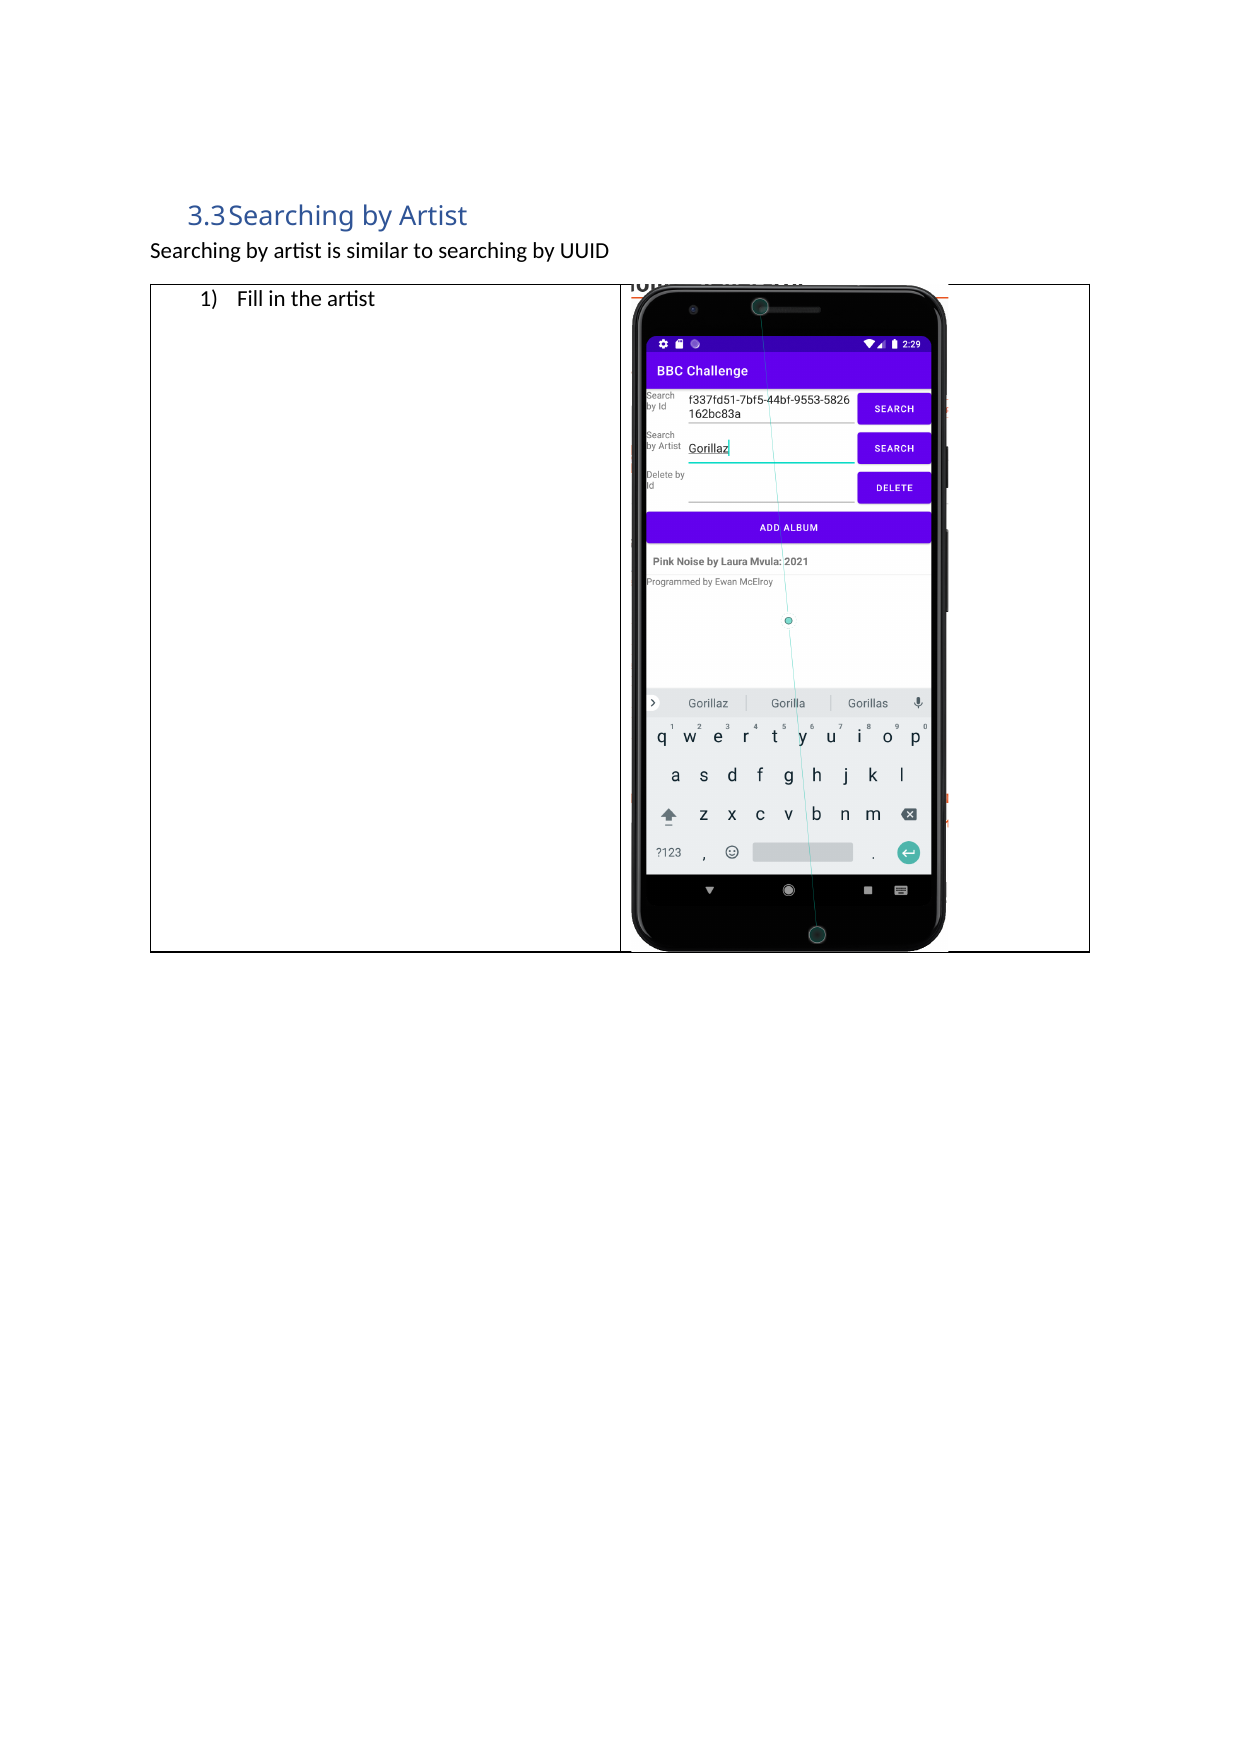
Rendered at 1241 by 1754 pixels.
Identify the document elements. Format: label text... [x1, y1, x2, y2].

picture [631, 284, 949, 952]
table_header Fill in the artist [151, 285, 620, 951]
text Searching by artist is similar to searching by UUID [150, 237, 1090, 265]
table_header [621, 285, 631, 951]
subtitle Searching by Artist [187, 197, 1090, 234]
table_header [949, 285, 1089, 951]
